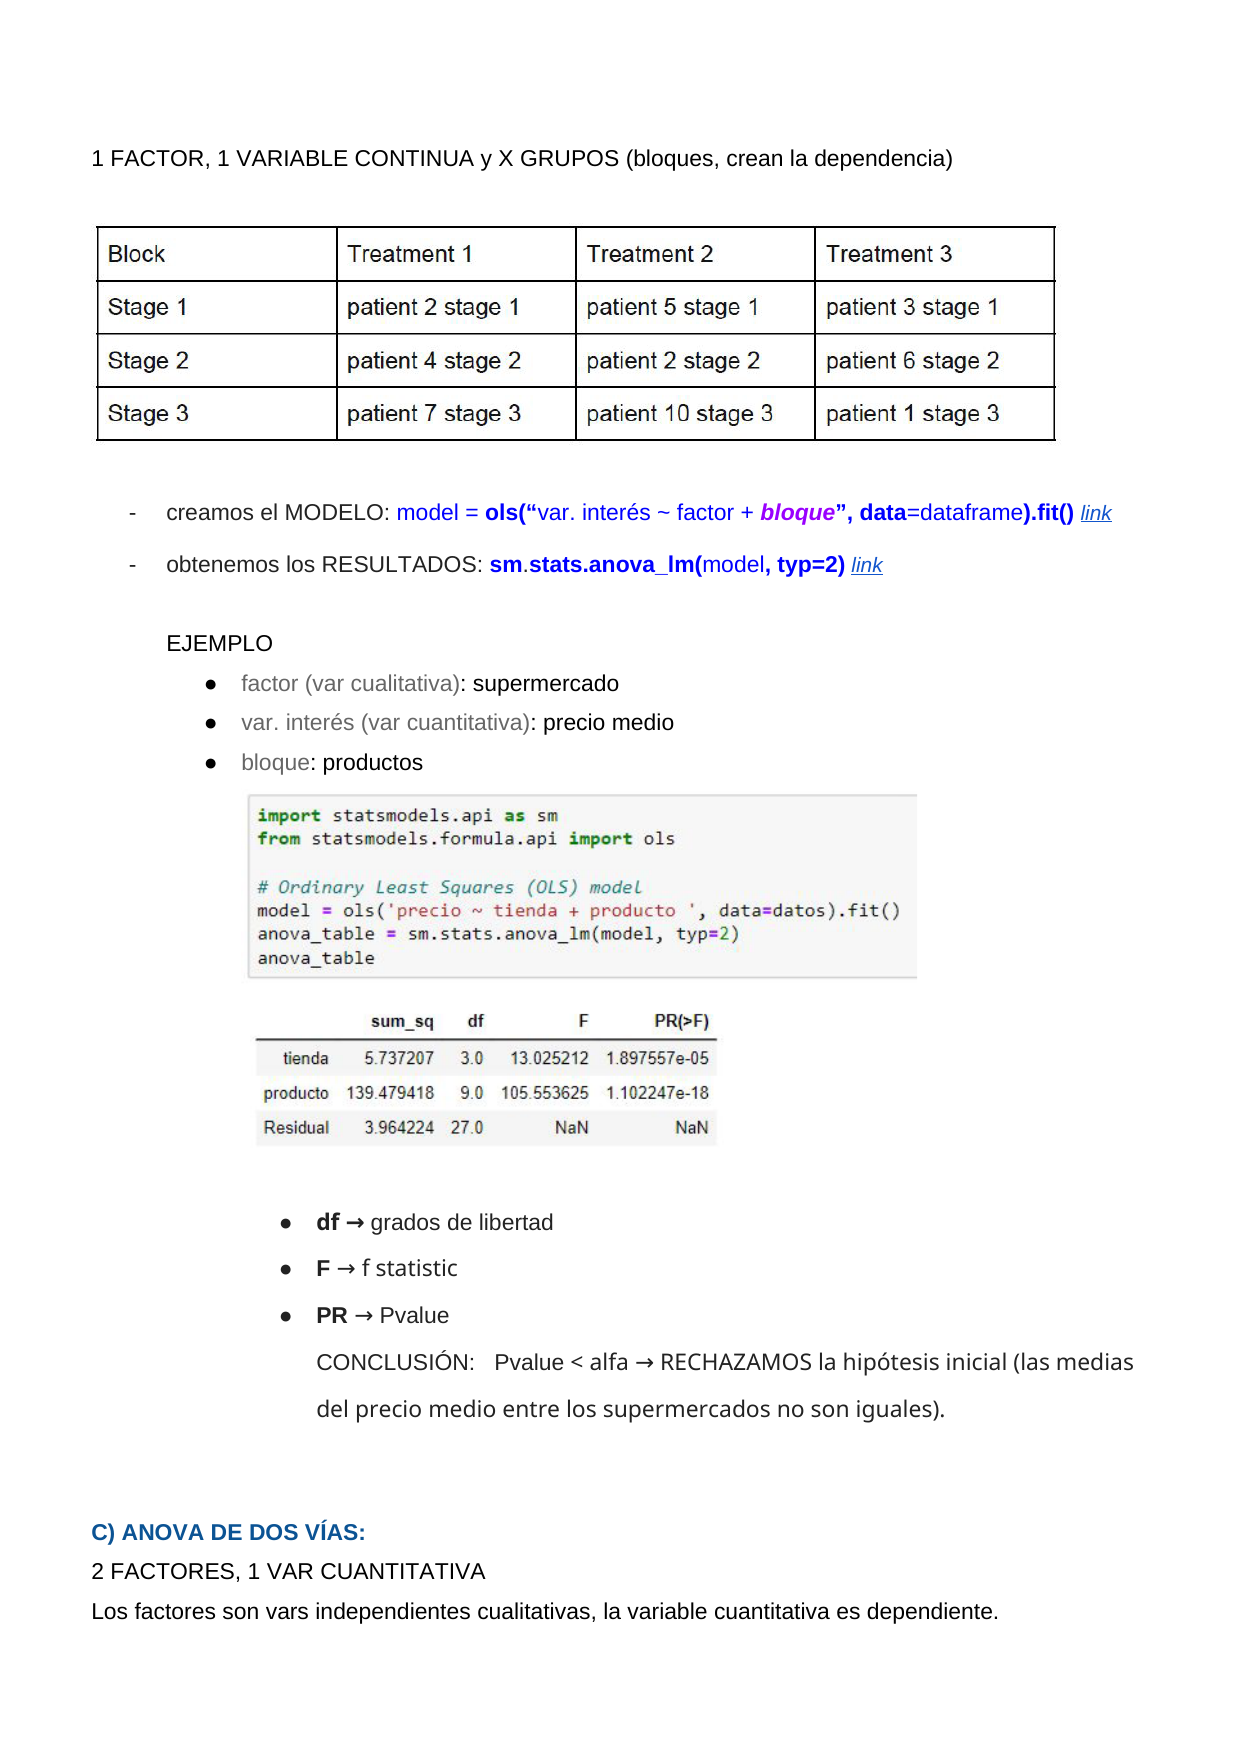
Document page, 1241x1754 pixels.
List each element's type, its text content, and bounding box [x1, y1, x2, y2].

text CONCLUSIÓN: Pvalue < alfa → RECHAZAMOS la hipótesis inicial (las medias del precio medio entre los supermercados no son iguales). [316, 1346, 1149, 1424]
list F → f statistic [278, 1252, 1149, 1284]
list df → grados de libertad [278, 1206, 1149, 1237]
text Los factores son vars independientes cualitativas, la variable cuantitativa es dependiente. [91, 1598, 1149, 1624]
text EJEMPLO [166, 630, 1149, 657]
picture [241, 788, 918, 1153]
list var. interés (var cuantitativa): precio medio [203, 709, 1149, 736]
list factor (var cualitativa): supermercado [203, 670, 1149, 696]
text 1 FACTOR, 1 VARIABLE CONTINUA y X GRUPOS (bloques, crean la dependencia) [91, 145, 1149, 171]
list bloque: productos [203, 749, 1149, 775]
list obtenemos los RESULTADOS: sm.stats.anova_lm(model, typ=2) link [128, 551, 1149, 578]
text 2 FACTORES, 1 VAR CUANTITATIVA [91, 1558, 1149, 1585]
list PR → Pvalue [278, 1299, 1149, 1331]
picture [91, 223, 1062, 446]
list creamos el MODELO: model = ols(“var. interés ~ factor + bloque”, data=dataframe).fit() link [128, 498, 1149, 525]
text C) ANOVA DE DOS VÍAS: [91, 1519, 1149, 1545]
